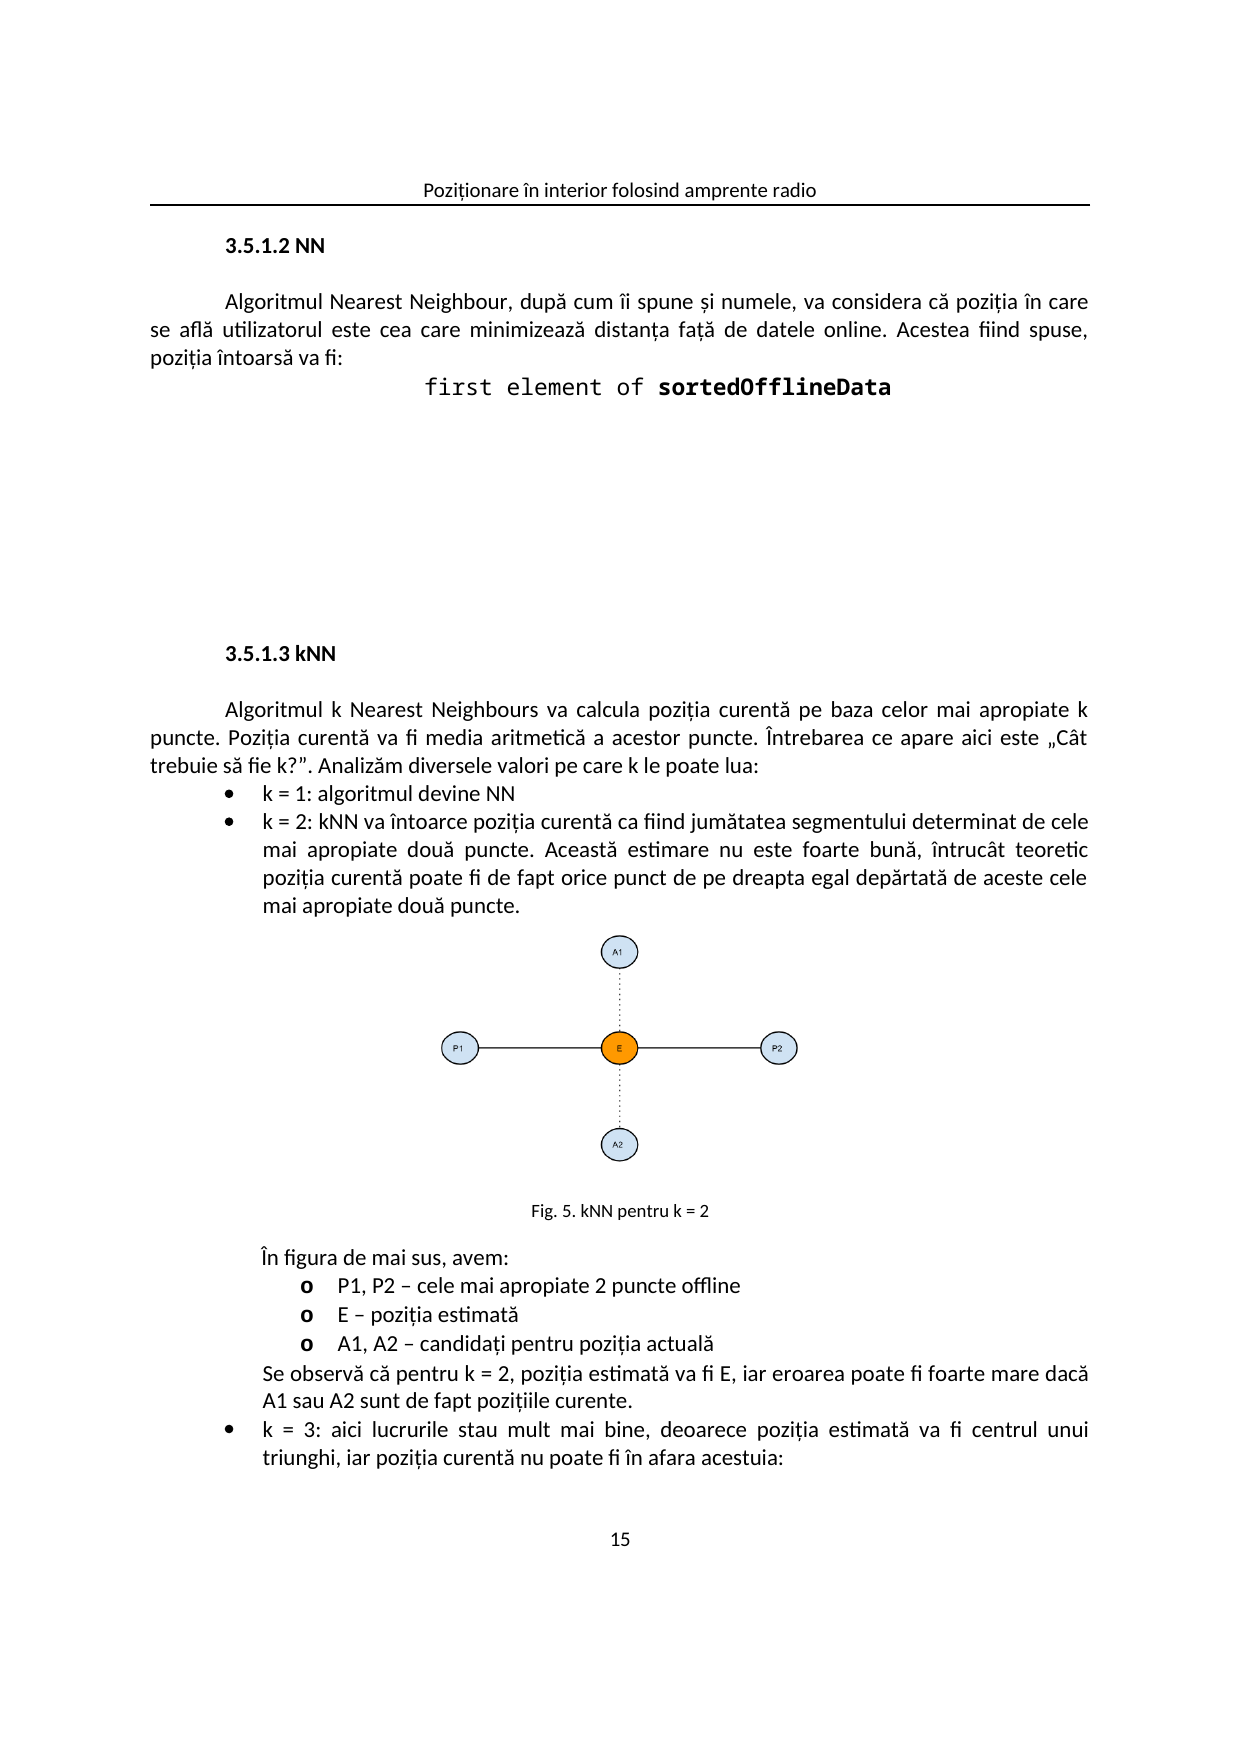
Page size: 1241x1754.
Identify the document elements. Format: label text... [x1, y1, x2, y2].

list k = 2: kNN va întoarce poziția curentă ca fiind jumătatea segmentului determinat de cele mai apropiate două puncte. Această estimare nu este foarte bună, întrucât teoretic poziția curentă poate fi de fapt orice punct de pe dreapta egal depărtată de aceste cele mai apropiate două puncte. [225, 807, 1090, 919]
list P1, P2 – cele mai apropiate 2 puncte offline [300, 1271, 1090, 1300]
text Se observă că pentru k = 2, poziția estimată va fi E, iar eroarea poate fi foarte mare dacă A1 sau A2 sunt de fapt pozițiile curente. [262, 1359, 1090, 1415]
list A1, A2 – candidați pentru poziția actuală [300, 1329, 1090, 1359]
text În figura de mai sus, avem: [225, 1243, 1090, 1271]
list E – poziția estimată [300, 1300, 1090, 1329]
subtitle 3.5.1.3 kNN [150, 639, 1090, 667]
picture [432, 919, 808, 1175]
text first element of sortedOfflineData [150, 371, 1090, 402]
text Algoritmul Nearest Neighbour, după cum îi spune și numele, va considera că poziția în care se află utilizatorul este cea care minimizează distanța față de datele online. Acestea fiind spuse, poziția întoarsă va fi: [150, 287, 1090, 371]
list k = 3: aici lucrurile stau mult mai bine, deoarece poziția estimată va fi centrul unui triunghi, iar poziția curentă nu poate fi în afara acestuia: [225, 1415, 1090, 1471]
text Fig. 5. kNN pentru k = 2 [150, 1199, 1090, 1222]
list k = 1: algoritmul devine NN [225, 779, 1090, 807]
subtitle 3.5.1.2 NN [150, 231, 1090, 259]
text Algoritmul k Nearest Neighbours va calcula poziția curentă pe baza celor mai apropiate k puncte. Poziția curentă va fi media aritmetică a acestor puncte. Întrebarea ce apare aici este „Cât trebuie să fie k?”. Analizăm diversele valori pe care k le poate lua: [150, 695, 1090, 779]
